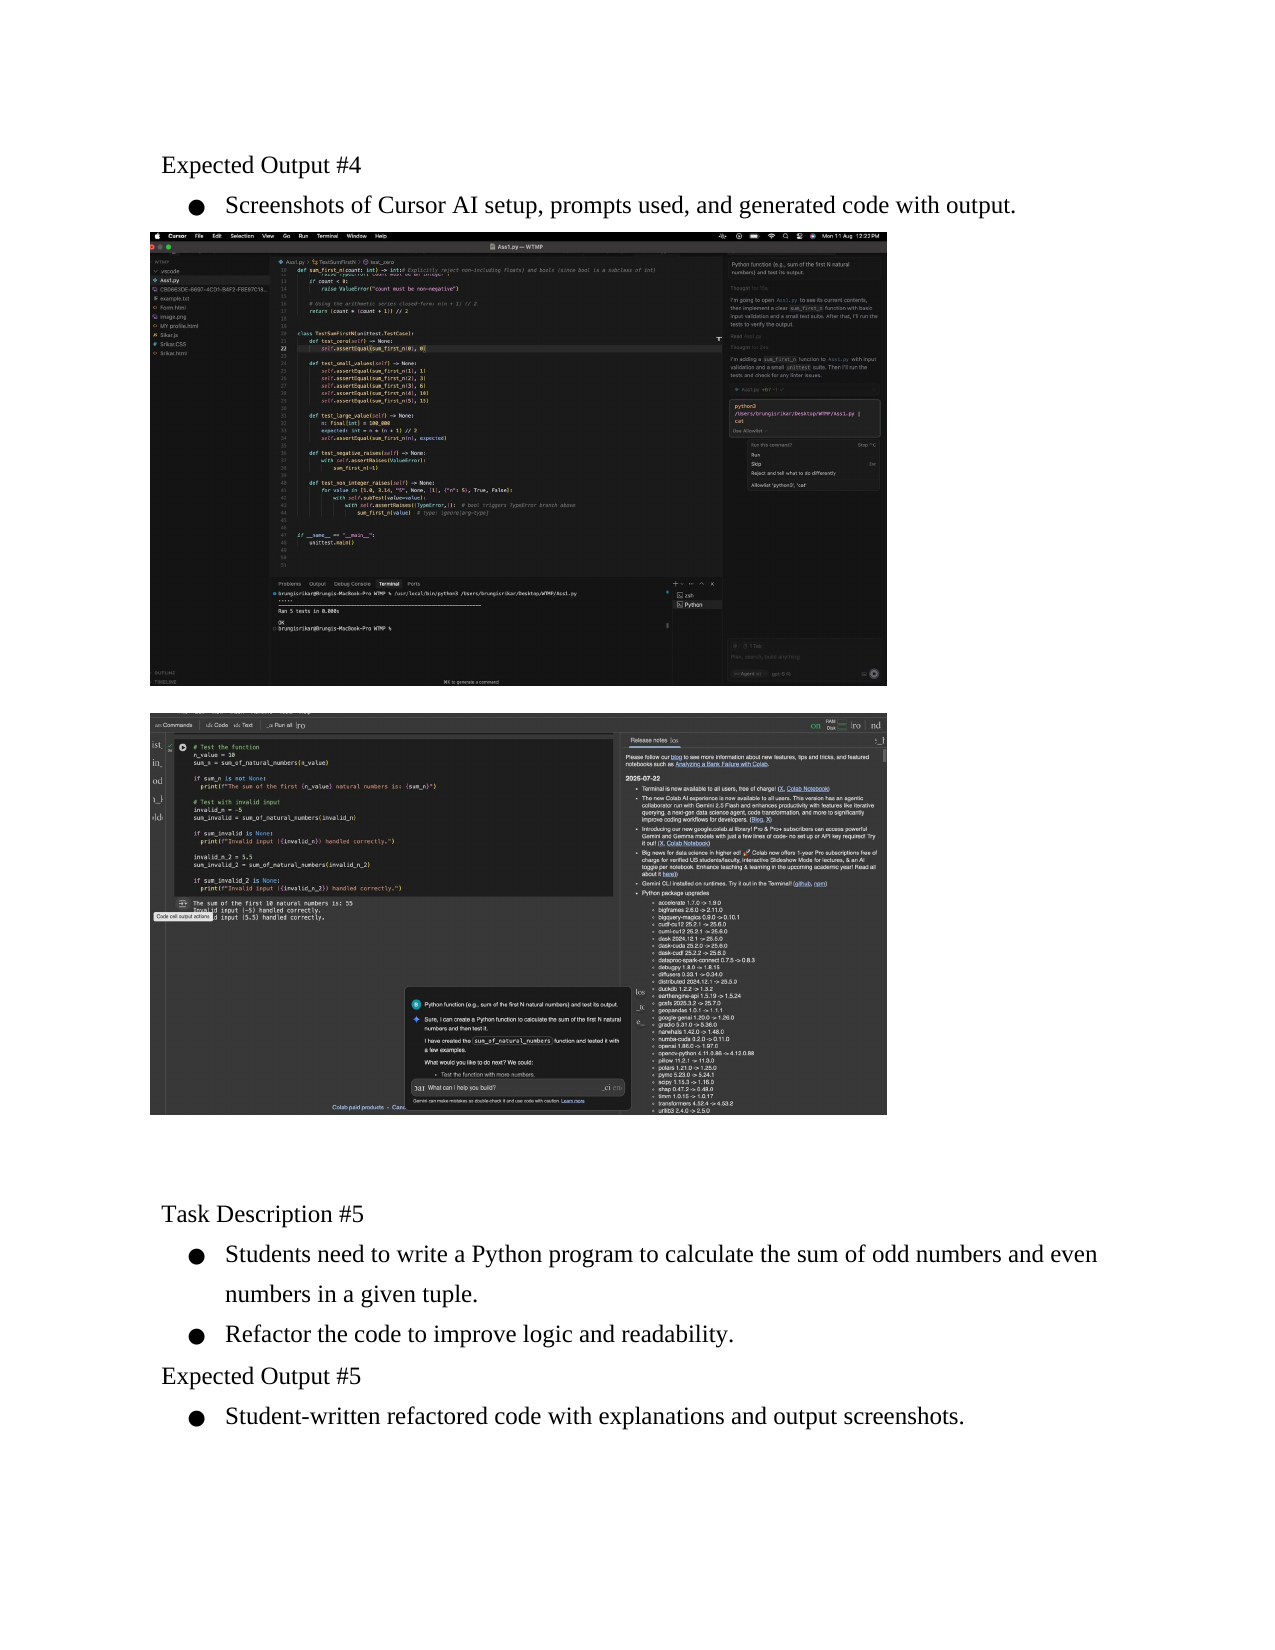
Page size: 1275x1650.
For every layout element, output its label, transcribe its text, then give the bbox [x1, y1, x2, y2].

picture [150, 713, 887, 1115]
text Expected Output #5 [161, 1361, 1125, 1389]
text Task Description #5 [161, 1199, 1125, 1227]
text Expected Output #4 [161, 150, 1125, 179]
list Refactor the code to improve logic and readability. [187, 1312, 1125, 1354]
list Screenshots of Cursor AI setup, prompts used, and generated code with output. [187, 183, 1125, 226]
list Student-written refactored code with explanations and output screenshots. [187, 1394, 1125, 1437]
list Students need to write a Python program to calculate the sum of odd numbers and even numbers in a given tuple. [187, 1232, 1125, 1307]
picture [150, 232, 887, 686]
